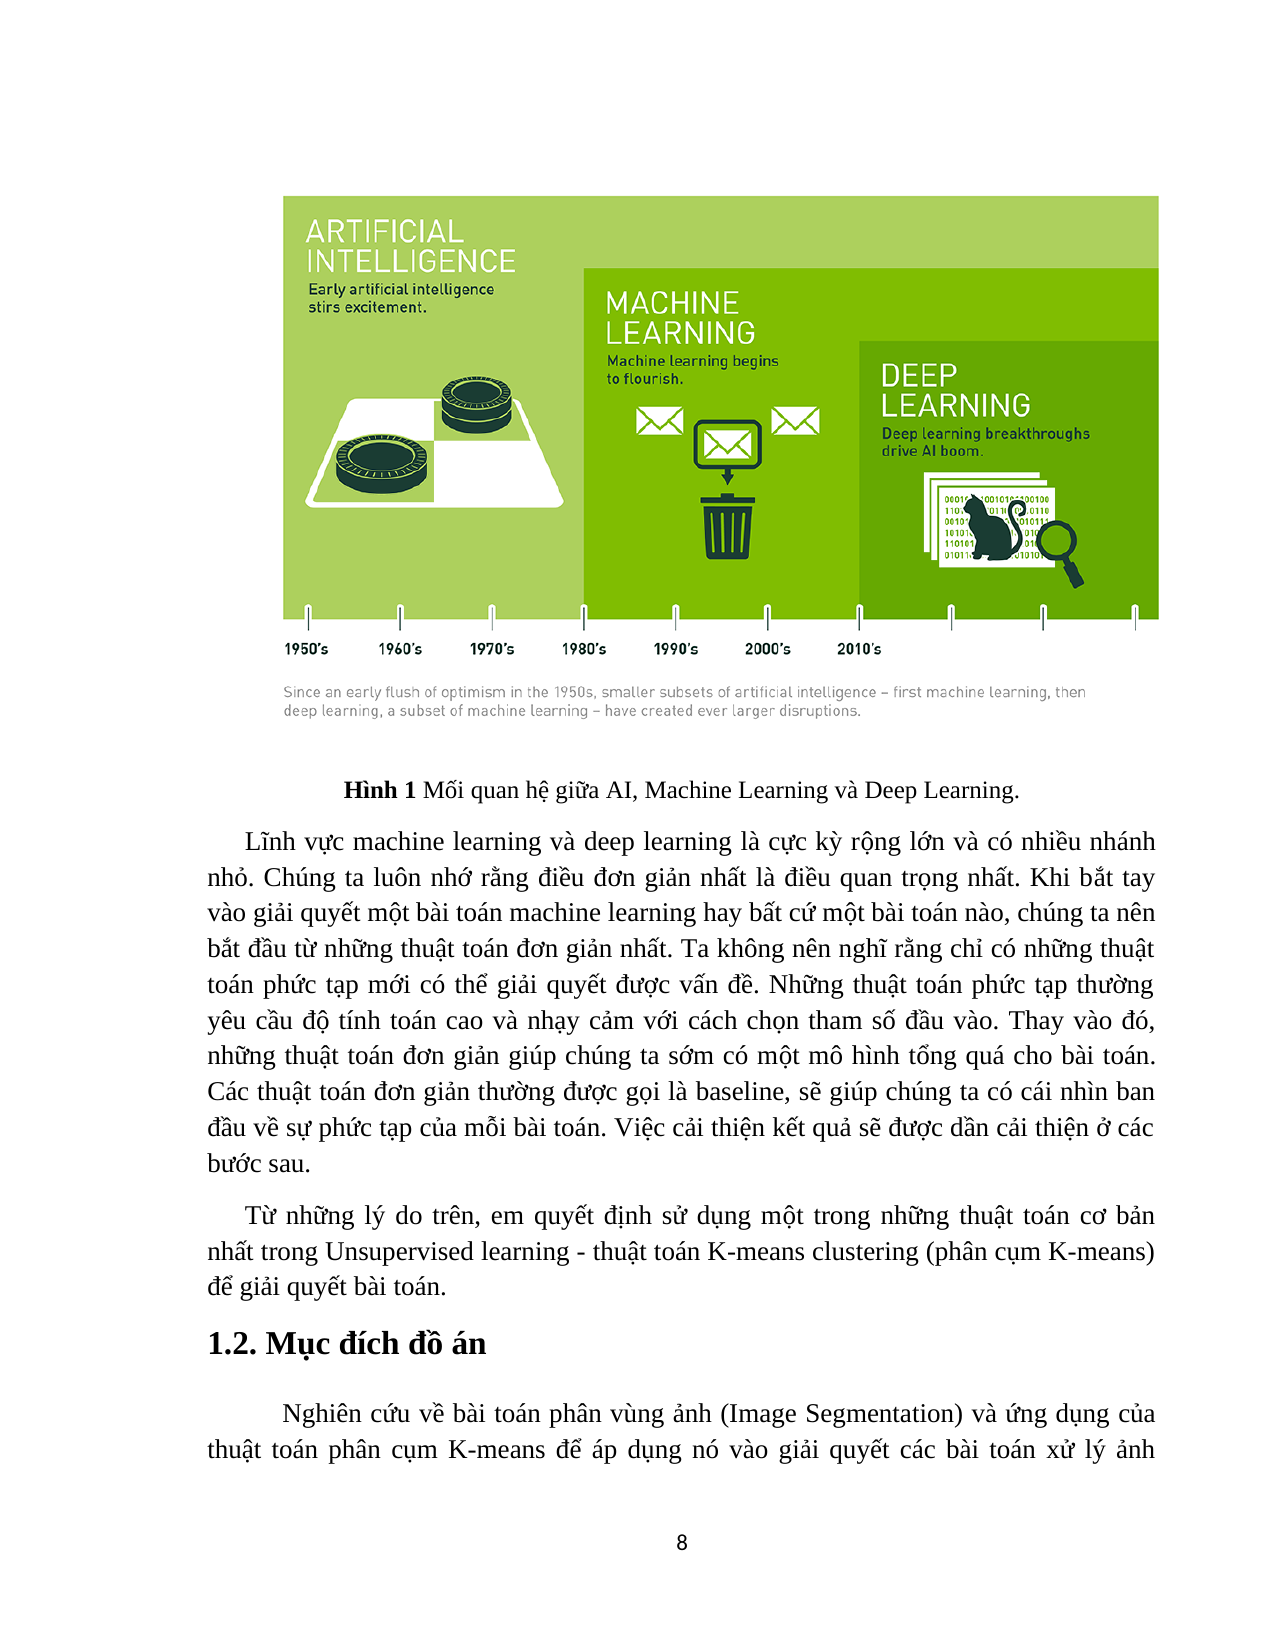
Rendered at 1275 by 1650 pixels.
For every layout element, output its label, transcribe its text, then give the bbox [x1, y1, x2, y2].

text 1.2. Mục đích đồ án [207, 1323, 1156, 1361]
picture [244, 150, 1194, 755]
text Từ những lý do trên, em quyết định sử dụng một trong những thuật toán cơ bản nhất trong Unsupervised learning - thuật toán K-means clustering (phân cụm K-means) để giải quyết bài toán. [207, 1199, 1156, 1302]
text Hình 1 Mối quan hệ giữa AI, Machine Learning và Deep Learning. [207, 776, 1156, 804]
text Lĩnh vực machine learning và deep learning là cực kỳ rộng lớn và có nhiều nhánh nhỏ. Chúng ta luôn nhớ rằng điều đơn giản nhất là điều quan trọng nhất. Khi bắt tay vào giải quyết một bài toán machine learning hay bất cứ một bài toán nào, chúng ta nên bắt đầu từ những thuật toán đơn giản nhất. Ta không nên nghĩ rằng chỉ có những thuật toán phức tạp mới có thể giải quyết được vấn đề. Những thuật toán phức tạp thường yêu cầu độ tính toán cao và nhạy cảm với cách chọn tham số đầu vào. Thay vào đó, những thuật toán đơn giản giúp chúng ta sớm có một mô hình tổng quá cho bài toán. Các thuật toán đơn giản thường được gọi là baseline, sẽ giúp chúng ta có cái nhìn ban đầu về sự phức tạp của mỗi bài toán. Việc cải thiện kết quả sẽ được dần cải thiện ở các bước sau. [207, 825, 1156, 1178]
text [207, 1397, 1156, 1464]
